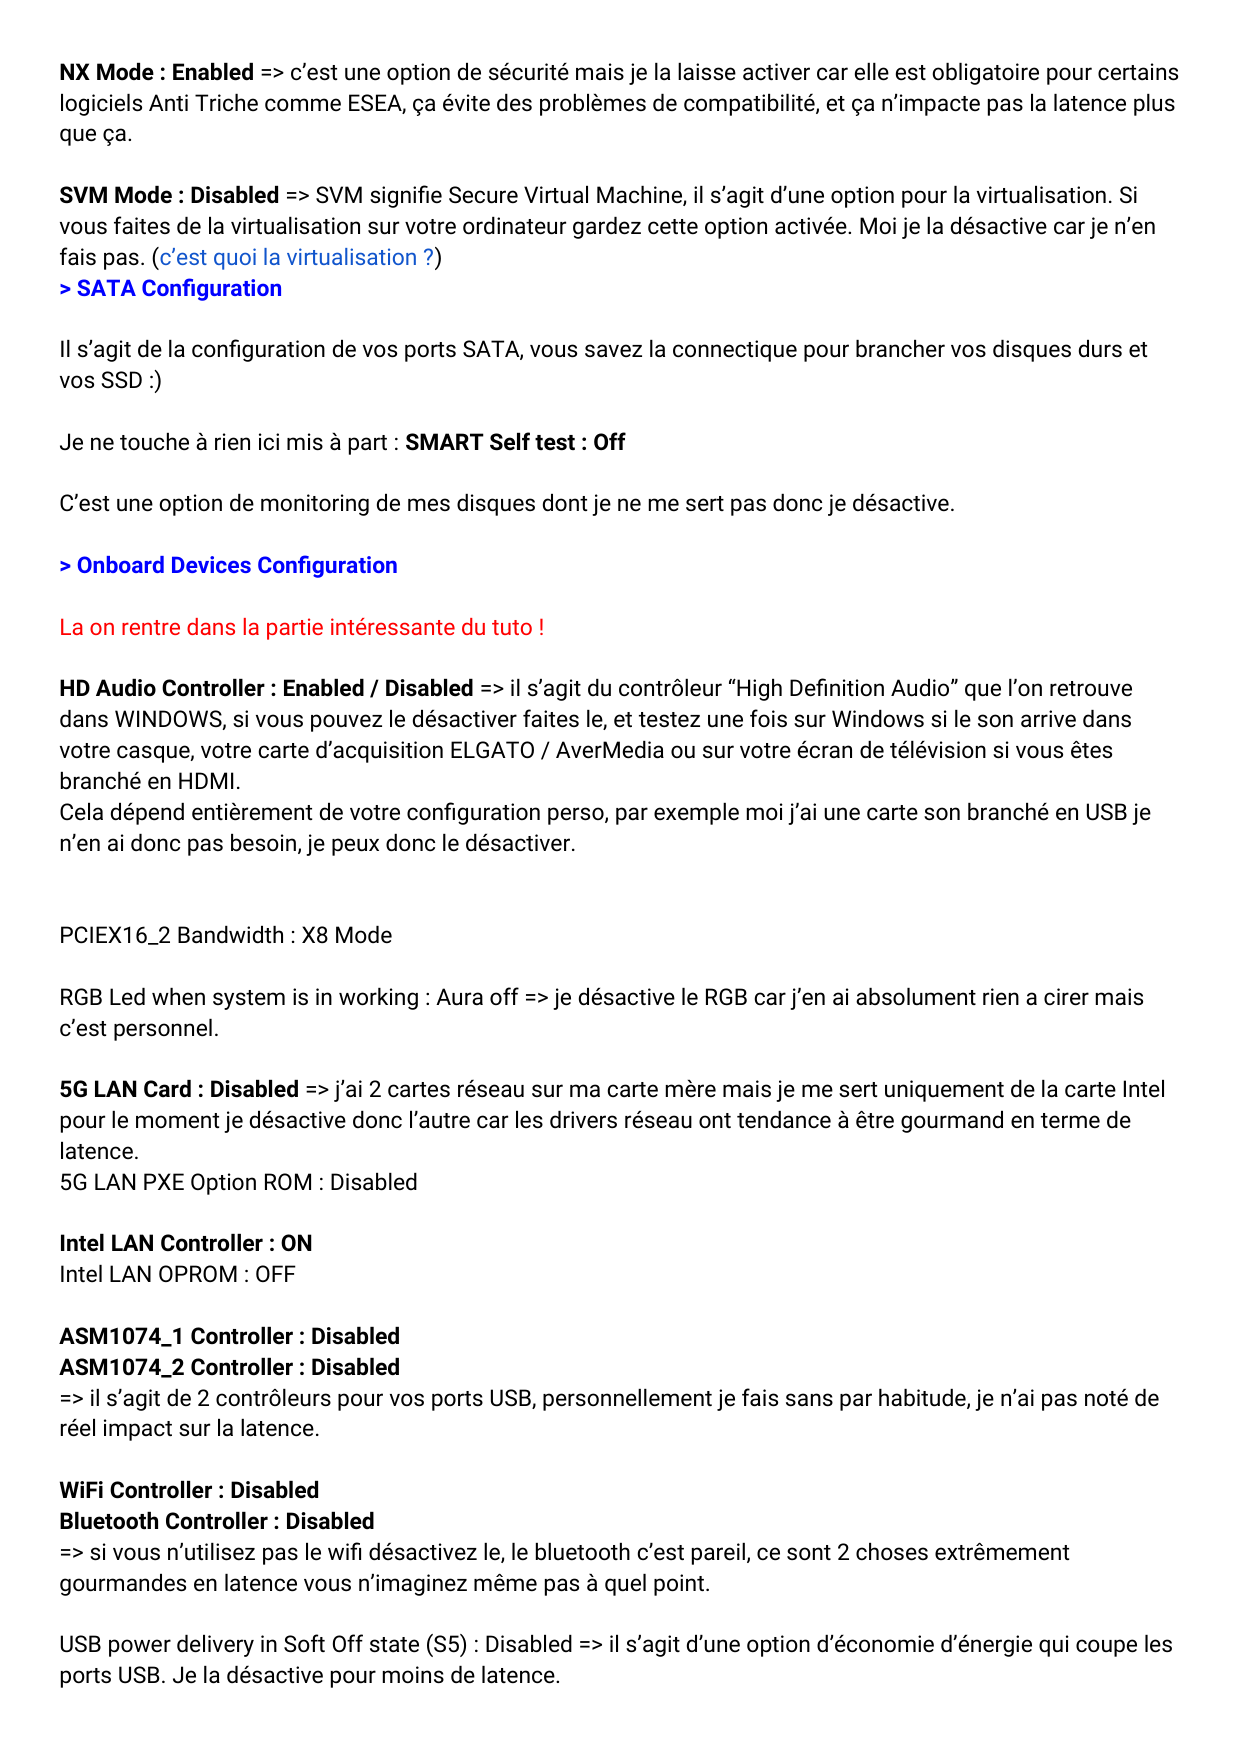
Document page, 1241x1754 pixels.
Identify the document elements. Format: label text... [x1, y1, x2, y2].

text C’est une option de monitoring de mes disques dont je ne me sert pas donc je désactive. [59, 491, 1183, 517]
text Intel LAN OPROM : OFF [59, 1261, 1183, 1288]
text La on rentre dans la partie intéressante du tuto ! [59, 614, 1183, 641]
text NX Mode : Enabled => c’est une option de sécurité mais je la laisse activer car elle est obligatoire pour certains logiciels Anti Triche comme ESEA, ça évite des problèmes de compatibilité, et ça n’impacte pas la latence plus que ça. [59, 59, 1183, 147]
text SVM Mode : Disabled => SVM signifie Secure Virtual Machine, il s’agit d’une option pour la virtualisation. Si vous faites de la virtualisation sur votre ordinateur gardez cette option activée. Moi je la désactive car je n’en fais pas. (c’est quoi la virtualisation ?) [59, 182, 1183, 271]
text Bluetooth Controller : Disabled [59, 1508, 1183, 1535]
text > Onboard Devices Configuration [59, 552, 1183, 579]
text PCIEX16_2 Bandwidth : X8 Mode [59, 922, 1183, 949]
text => si vous n’utilisez pas le wifi désactivez le, le bluetooth c’est pareil, ce sont 2 choses extrêmement gourmandes en latence vous n’imaginez même pas à quel point. [59, 1539, 1183, 1597]
text 5G LAN Card : Disabled => j’ai 2 cartes réseau sur ma carte mère mais je me sert uniquement de la carte Intel pour le moment je désactive donc l’autre car les drivers réseau ont tendance à être gourmand en terme de latence. [59, 1076, 1183, 1165]
text Intel LAN Controller : ON [59, 1231, 1183, 1257]
text WiFi Controller : Disabled [59, 1477, 1183, 1504]
text => il s’agit de 2 contrôleurs pour vos ports USB, personnellement je fais sans par habitude, je n’ai pas noté de réel impact sur la latence. [59, 1385, 1183, 1442]
text HD Audio Controller : Enabled / Disabled => il s’agit du contrôleur “High Definition Audio” que l’on retrouve dans WINDOWS, si vous pouvez le désactiver faites le, et testez une fois sur Windows si le son arrive dans votre casque, votre carte d’acquisition ELGATO / AverMedia ou sur votre écran de télévision si vous êtes branché en HDMI. [59, 676, 1183, 795]
text USB power delivery in Soft Off state (S5) : Disabled => il s’agit d’une option d’économie d’énergie qui coupe les ports USB. Je la désactive pour moins de latence. [59, 1631, 1183, 1689]
text Il s’agit de la configuration de vos ports SATA, vous savez la connectique pour brancher vos disques durs et vos SSD :) [59, 336, 1183, 394]
text 5G LAN PXE Option ROM : Disabled [59, 1169, 1183, 1196]
text ASM1074_2 Controller : Disabled [59, 1354, 1183, 1381]
text > SATA Configuration [59, 275, 1183, 302]
text ASM1074_1 Controller : Disabled [59, 1323, 1183, 1350]
text Cela dépend entièrement de votre configuration perso, par exemple moi j’ai une carte son branché en USB je n’en ai donc pas besoin, je peux donc le désactiver. [59, 799, 1183, 857]
text RGB Led when system is in working : Aura off => je désactive le RGB car j’en ai absolument rien a cirer mais c’est personnel. [59, 984, 1183, 1042]
text Je ne touche à rien ici mis à part : SMART Self test : Off [59, 429, 1183, 456]
